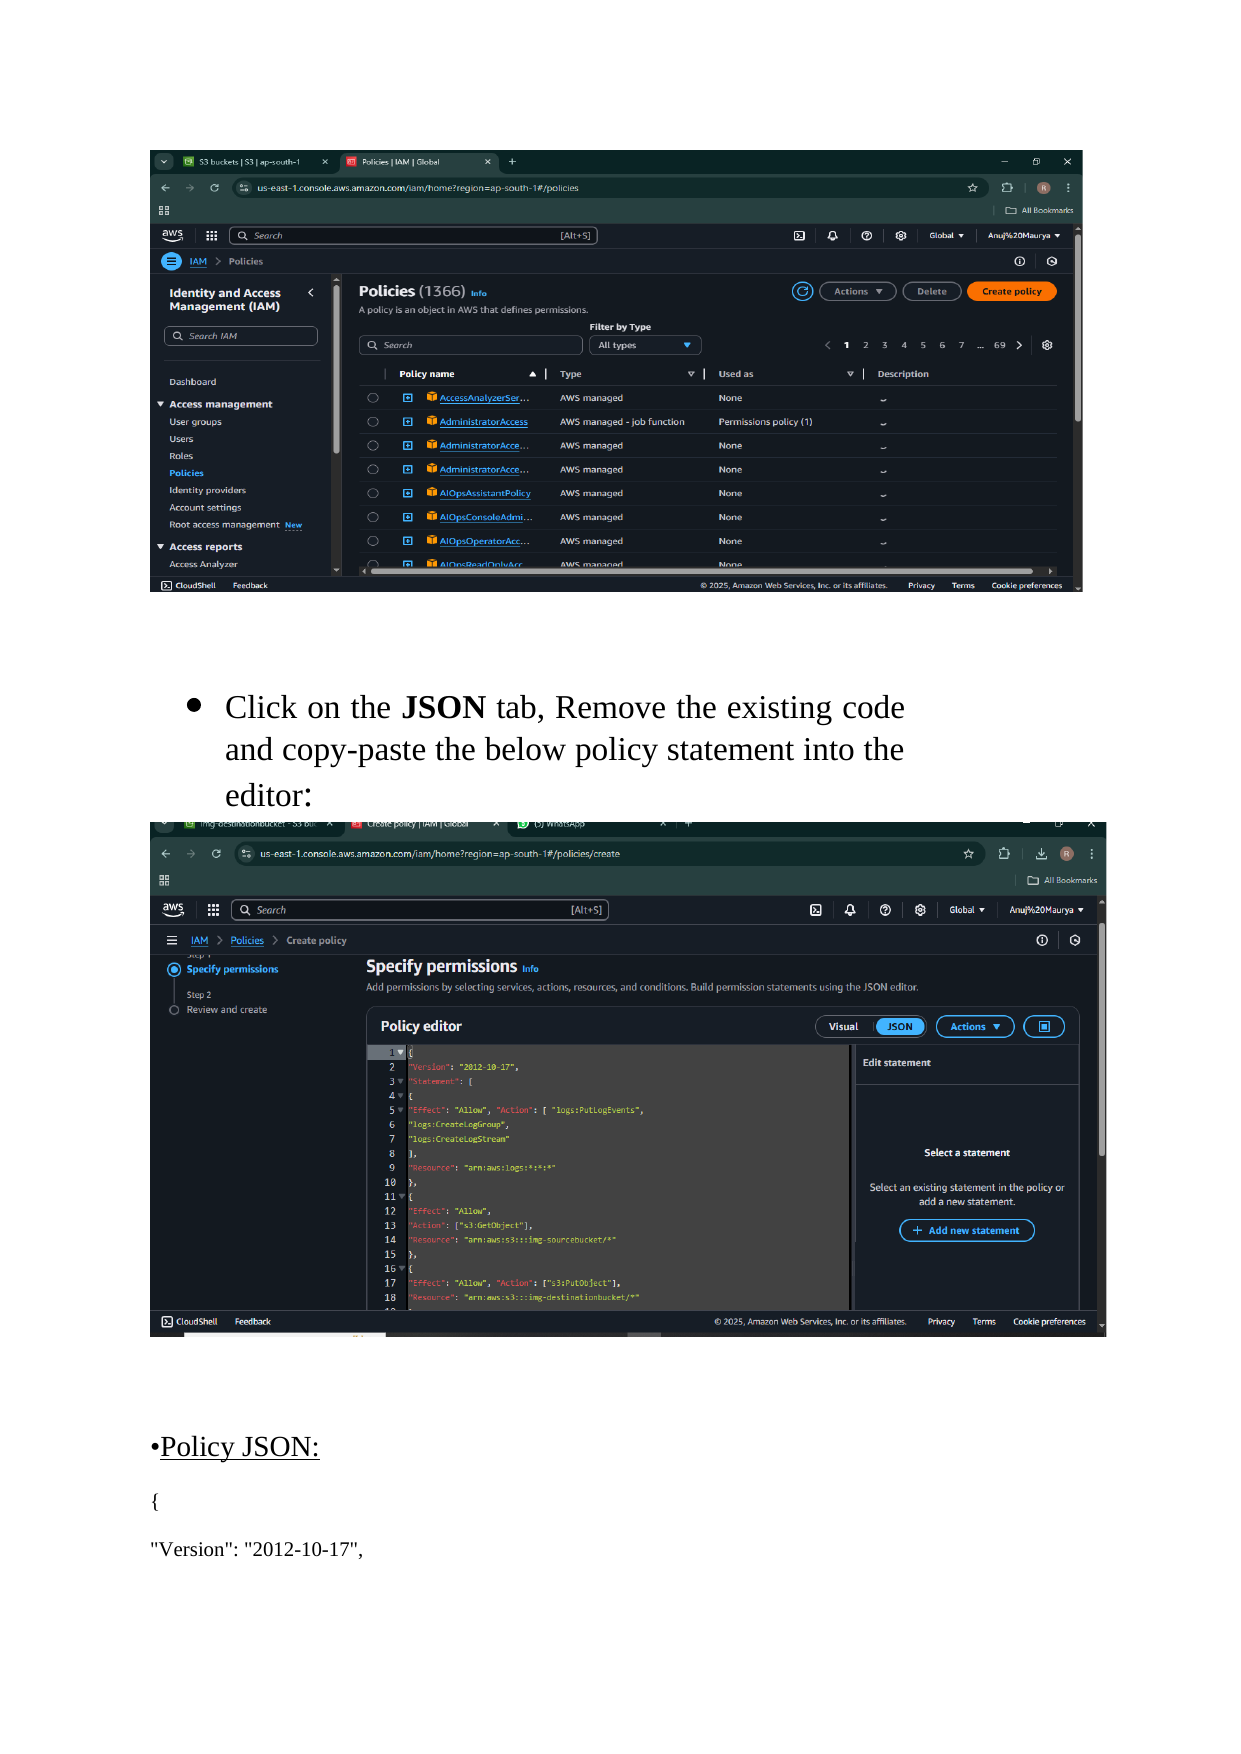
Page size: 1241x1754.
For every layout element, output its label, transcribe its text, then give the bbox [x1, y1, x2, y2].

picture [150, 822, 1107, 1337]
text •Policy JSON: [150, 1429, 1090, 1463]
list Click on the JSON tab, Remove the existing code and copy-paste the below policy statement into the editor: [187, 687, 905, 814]
text "Version": "2012-10-17", [150, 1537, 1090, 1561]
text { [150, 1489, 1090, 1513]
picture [150, 150, 1083, 592]
